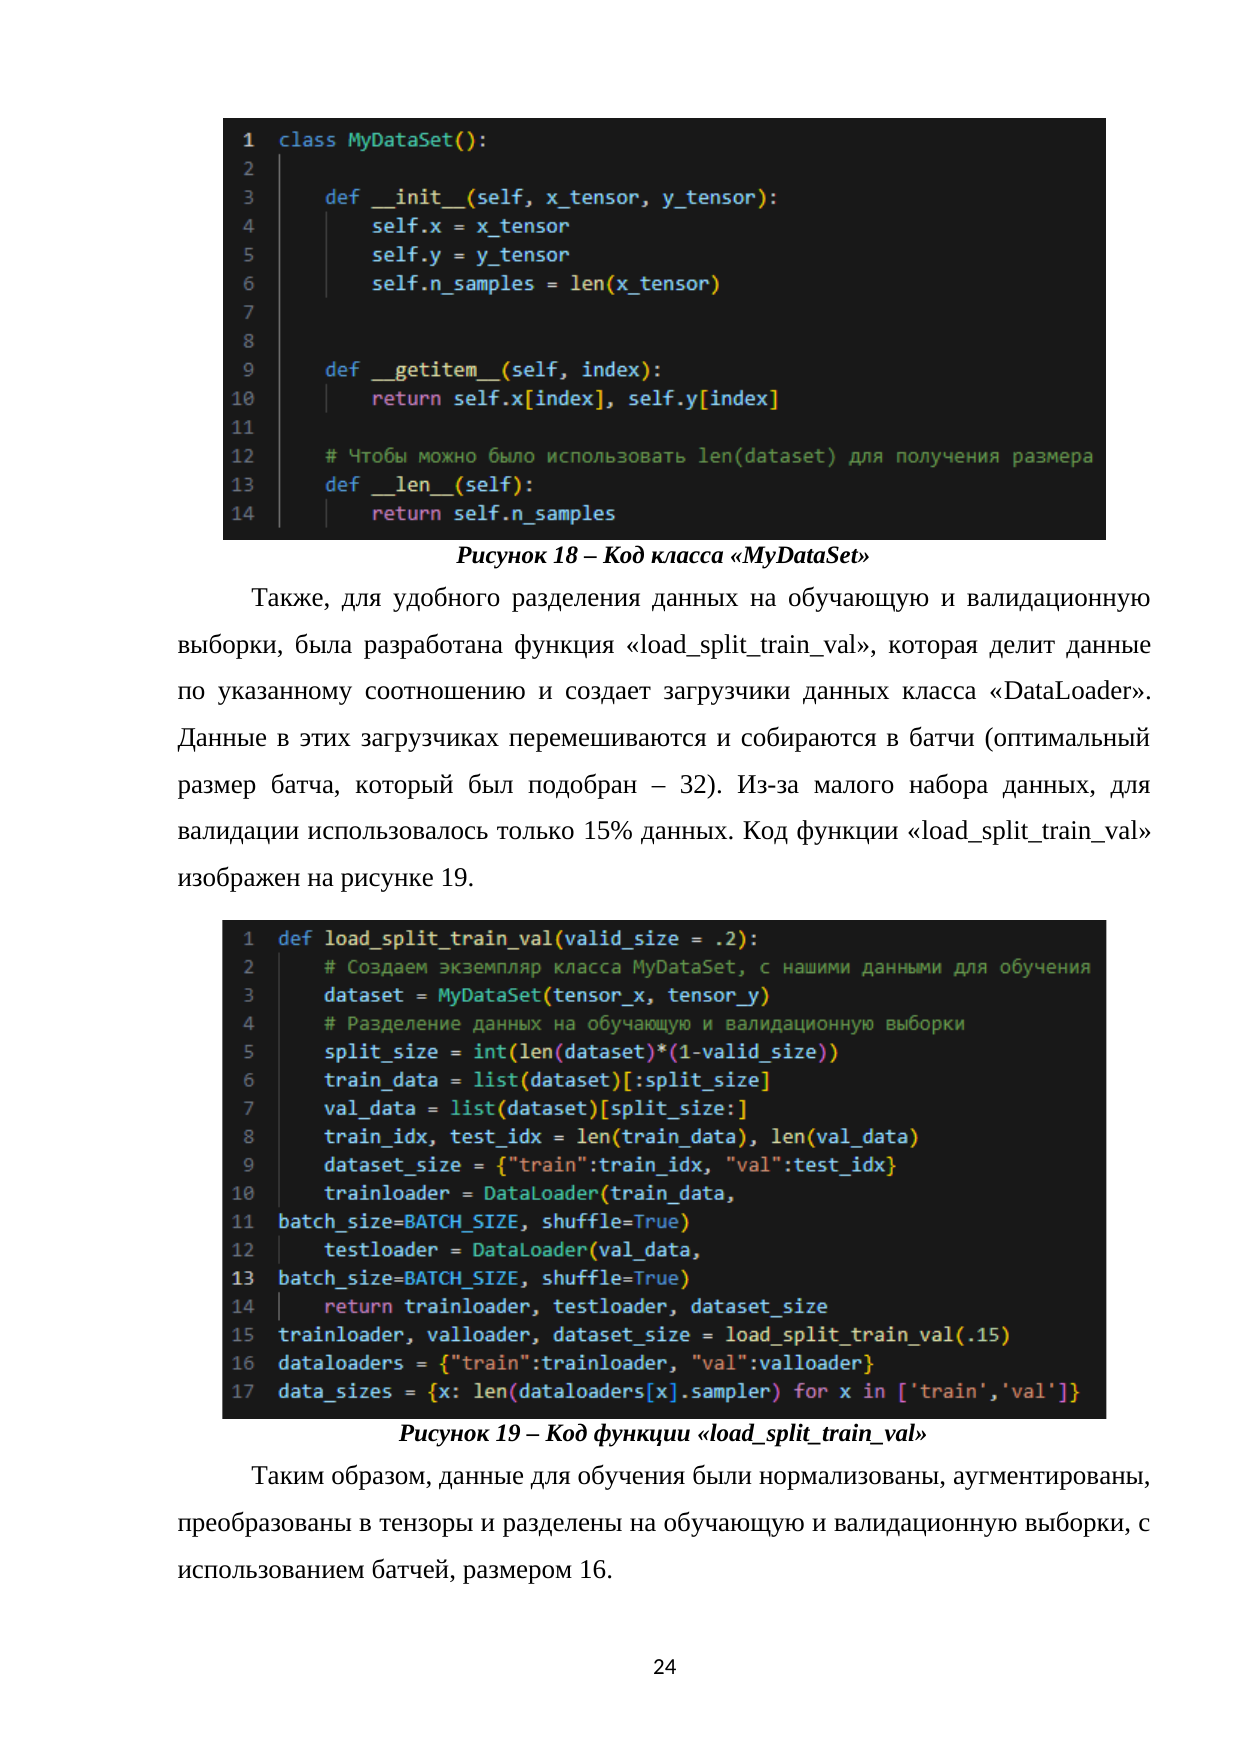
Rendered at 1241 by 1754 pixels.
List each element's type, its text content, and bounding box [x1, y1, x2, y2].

picture [222, 920, 1107, 1419]
text Таким образом, данные для обучения были нормализованы, аугментированы, преобразованы в тензоры и разделены на обучающую и валидационную выборки, с использованием батчей, размером 16. [177, 1459, 1152, 1584]
text Рисунок 19 – Код функции «load_split_train_val» [177, 1418, 1152, 1447]
text Также, для удобного разделения данных на обучающую и валидационную выборки, была разработана функция «load_split_train_val», которая делит данные по указанному соотношению и создает загрузчики данных класса «DataLoader». Данные в этих загрузчиках перемешиваются и собираются в батчи (оптимальный размер батча, который был подобран – 32). Из-за малого набора данных, для валидации использовалось только 15% данных. Код функции «load_split_train_val» изображен на рисунке 19. [177, 581, 1152, 892]
text Рисунок 18 – Код класса «MyDataSet» [177, 540, 1152, 569]
picture [223, 118, 1106, 540]
